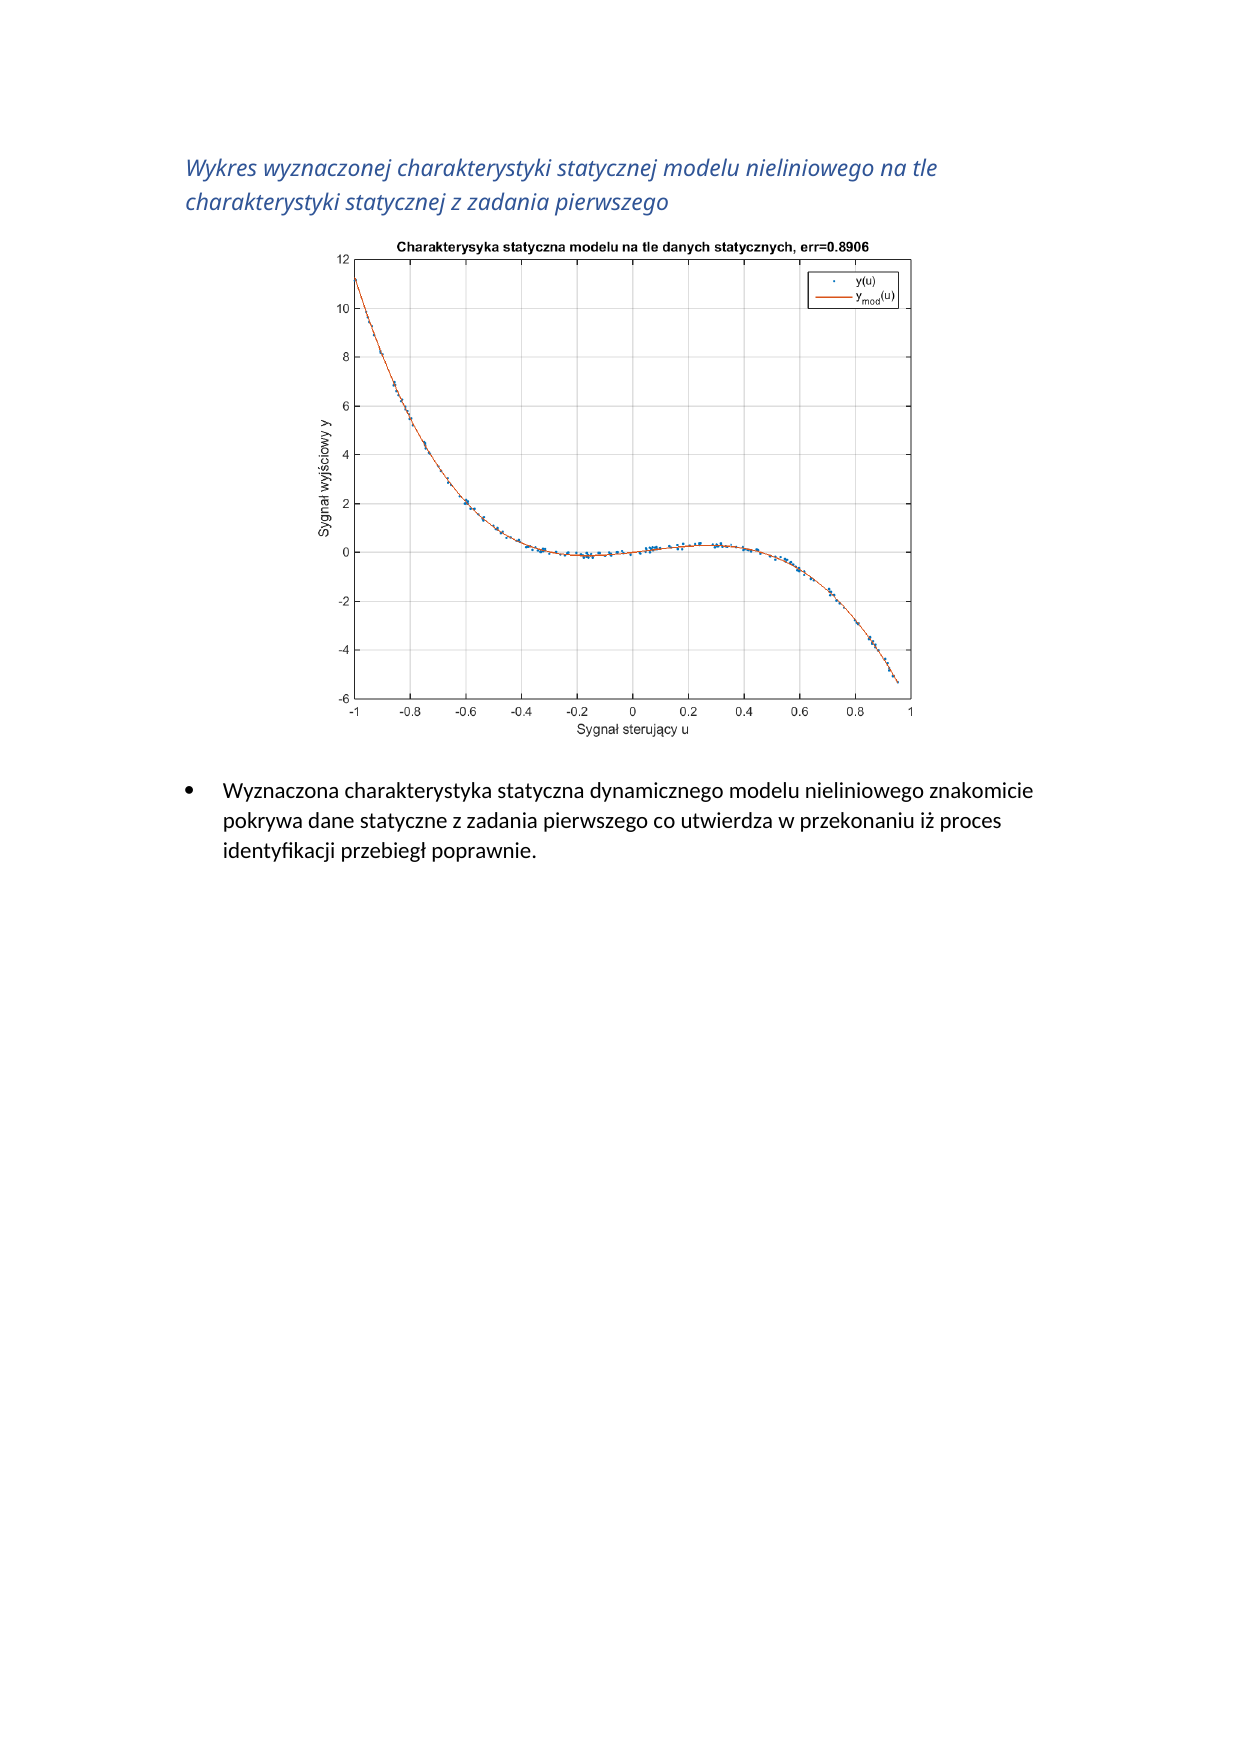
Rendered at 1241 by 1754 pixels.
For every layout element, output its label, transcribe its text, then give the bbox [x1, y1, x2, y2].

picture [261, 219, 979, 758]
subtitle Wykres wyznaczonej charakterystyki statycznej modelu nieliniowego na tle charakterystyki statycznej z zadania pierwszego [185, 152, 1093, 217]
list Wyznaczona charakterystyka statyczna dynamicznego modelu nieliniowego znakomicie pokrywa dane statyczne z zadania pierwszego co utwierdza w przekonaniu iż proces identyfikacji przebiegł poprawnie. [185, 776, 1093, 864]
